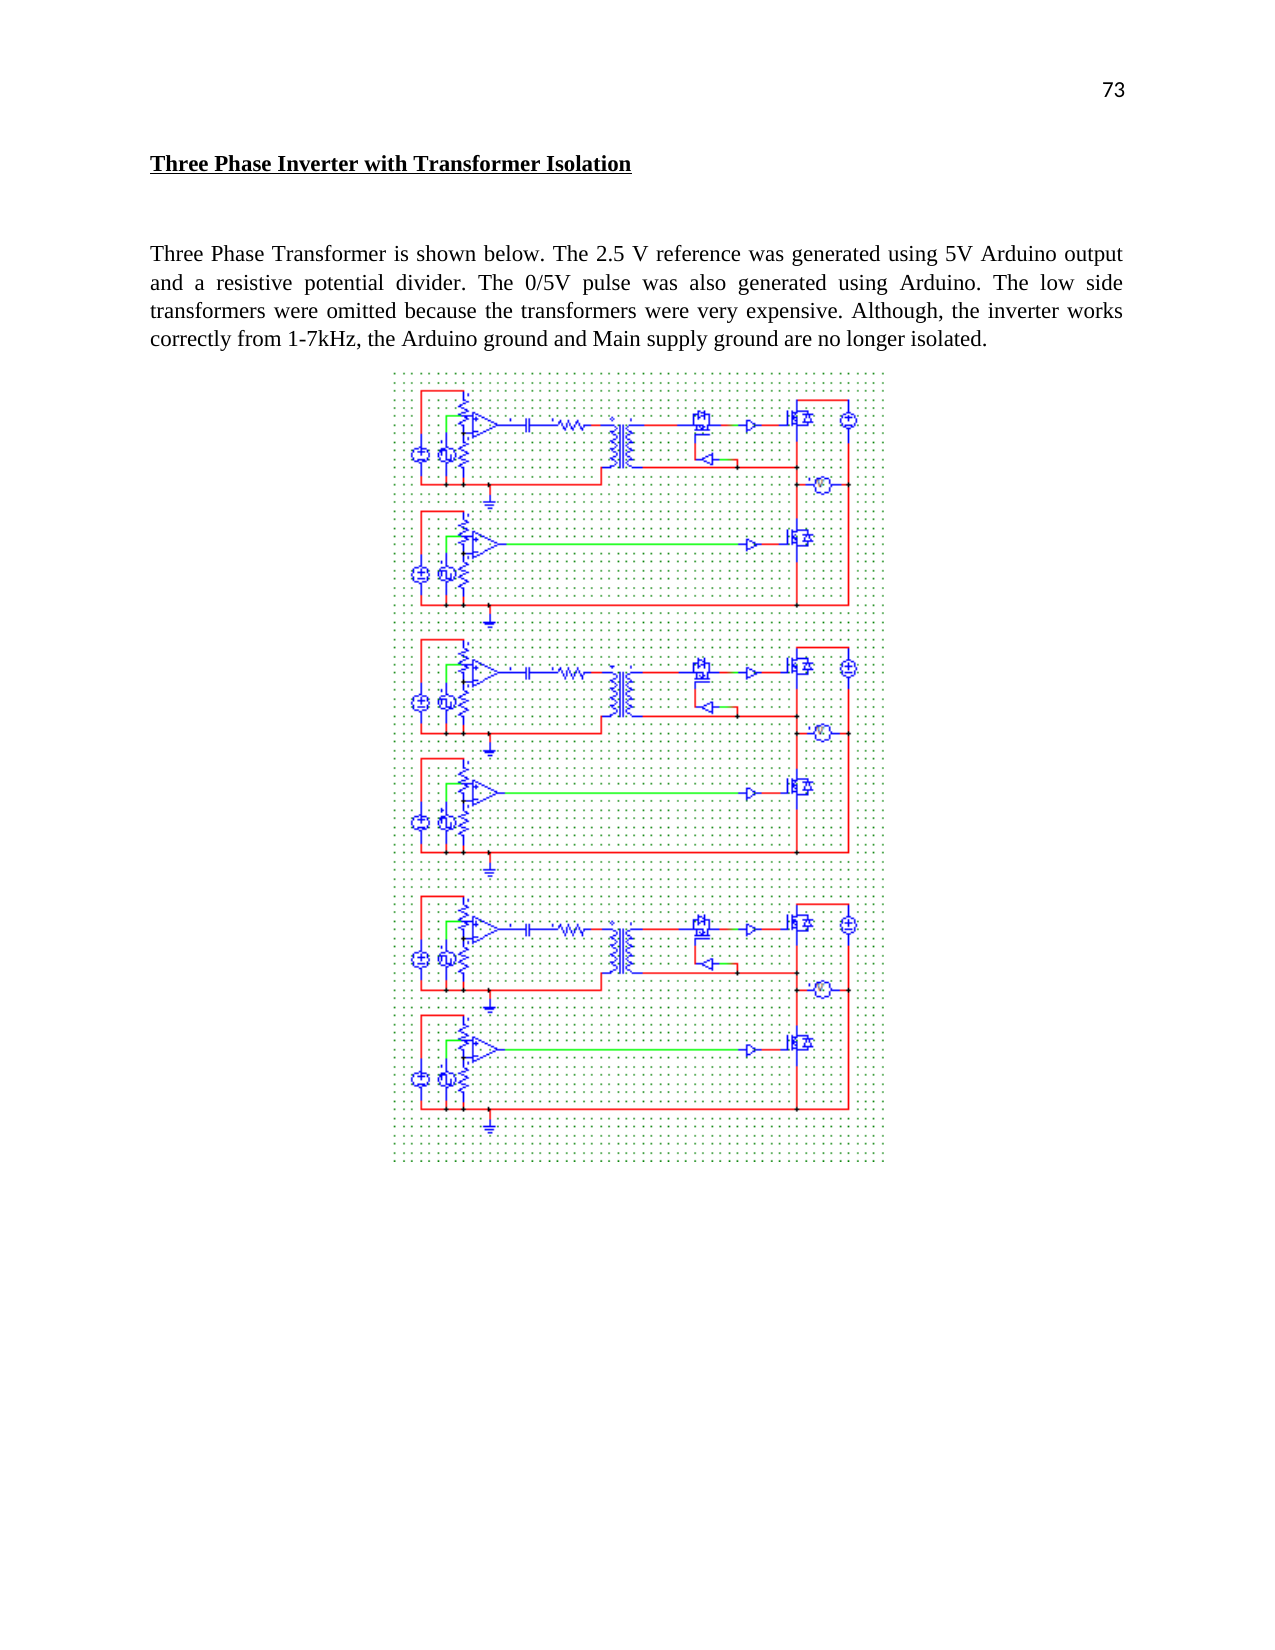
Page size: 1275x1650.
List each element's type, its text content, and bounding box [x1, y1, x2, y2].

text Three Phase Transformer is shown below. The 2.5 V reference was generated using 5V Arduino output and a resistive potential divider. The 0/5V pulse was also generated using Arduino. The low side transformers were omitted because the transformers were very expensive. Although, the inverter works correctly from 1-7kHz, the Arduino ground and Main supply ground are no longer isolated. [150, 240, 1125, 352]
text Three Phase Inverter with Transformer Isolation [150, 150, 1125, 176]
picture [391, 370, 884, 1162]
